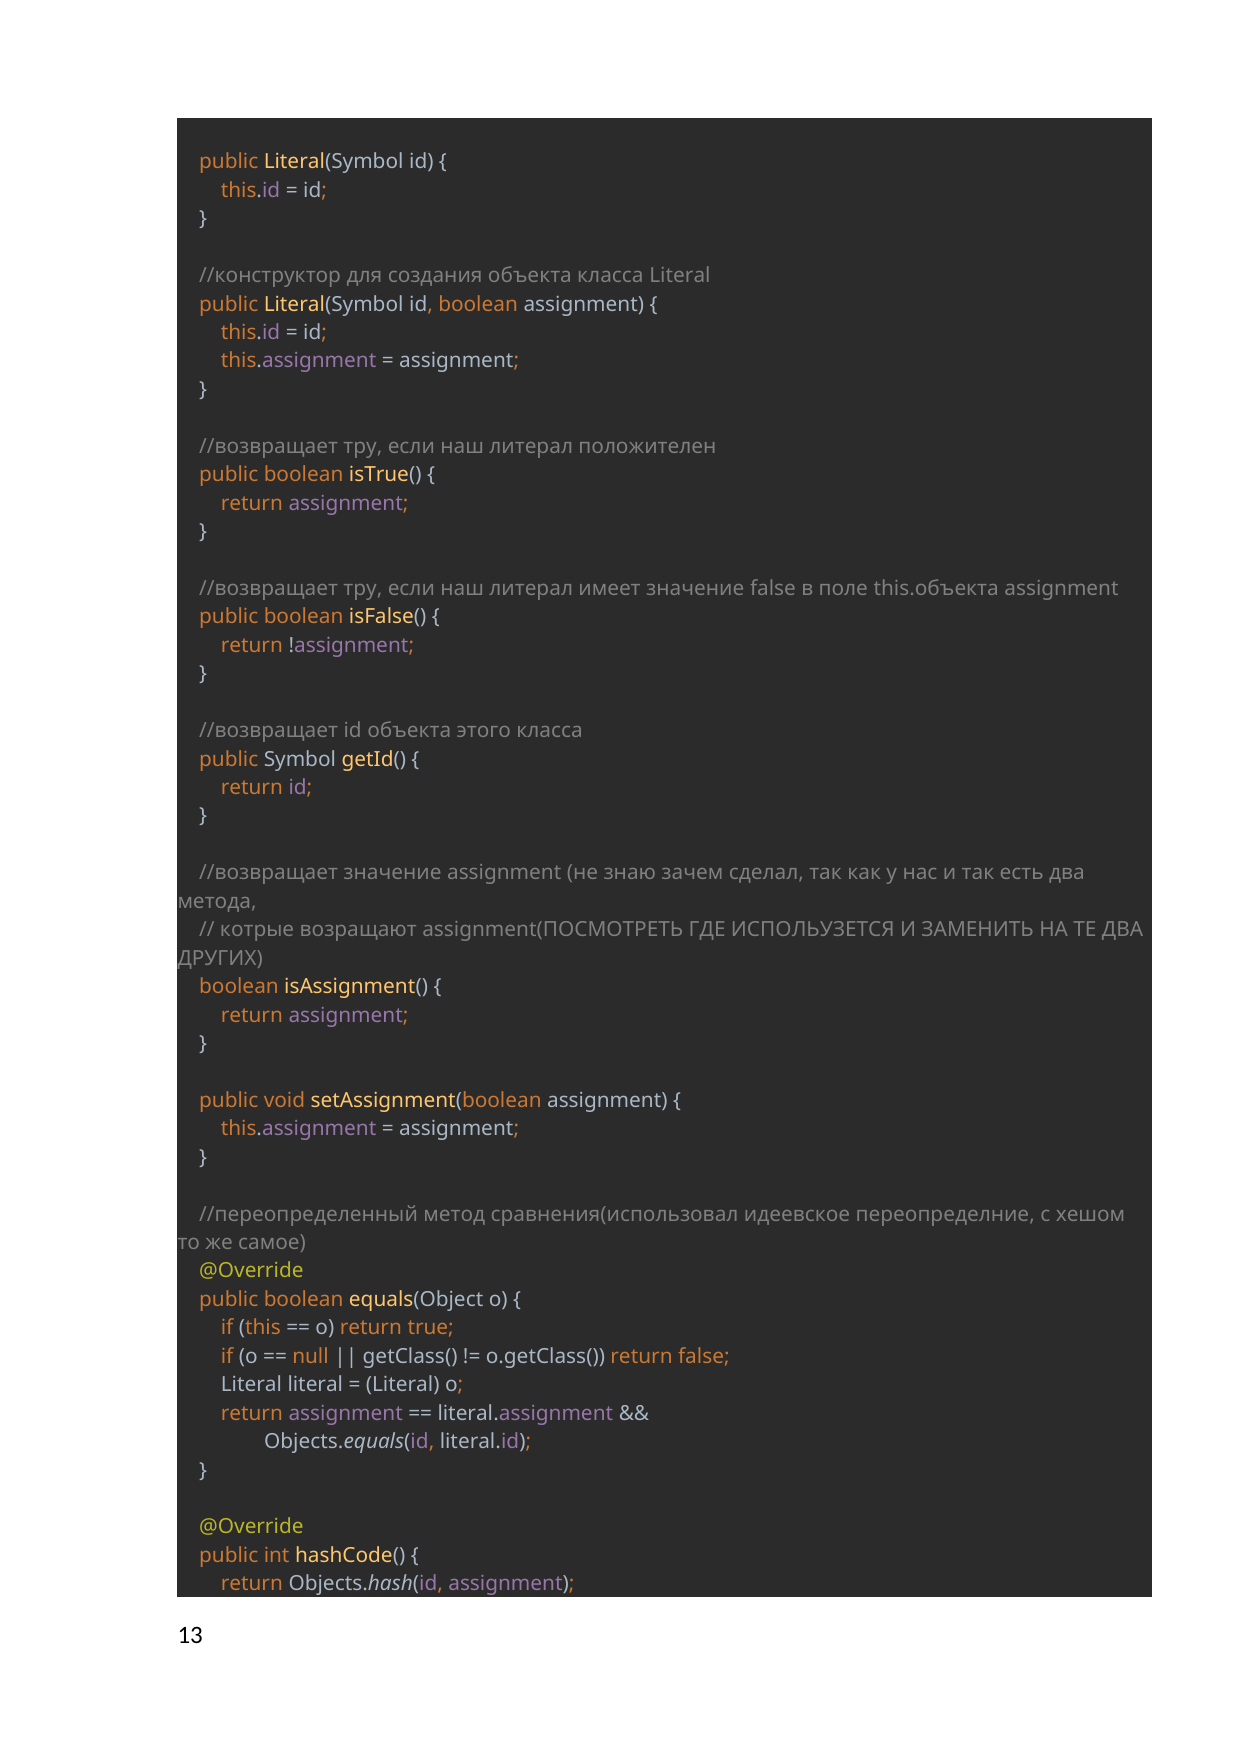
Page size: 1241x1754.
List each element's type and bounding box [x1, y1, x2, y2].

text [177, 118, 1152, 1597]
